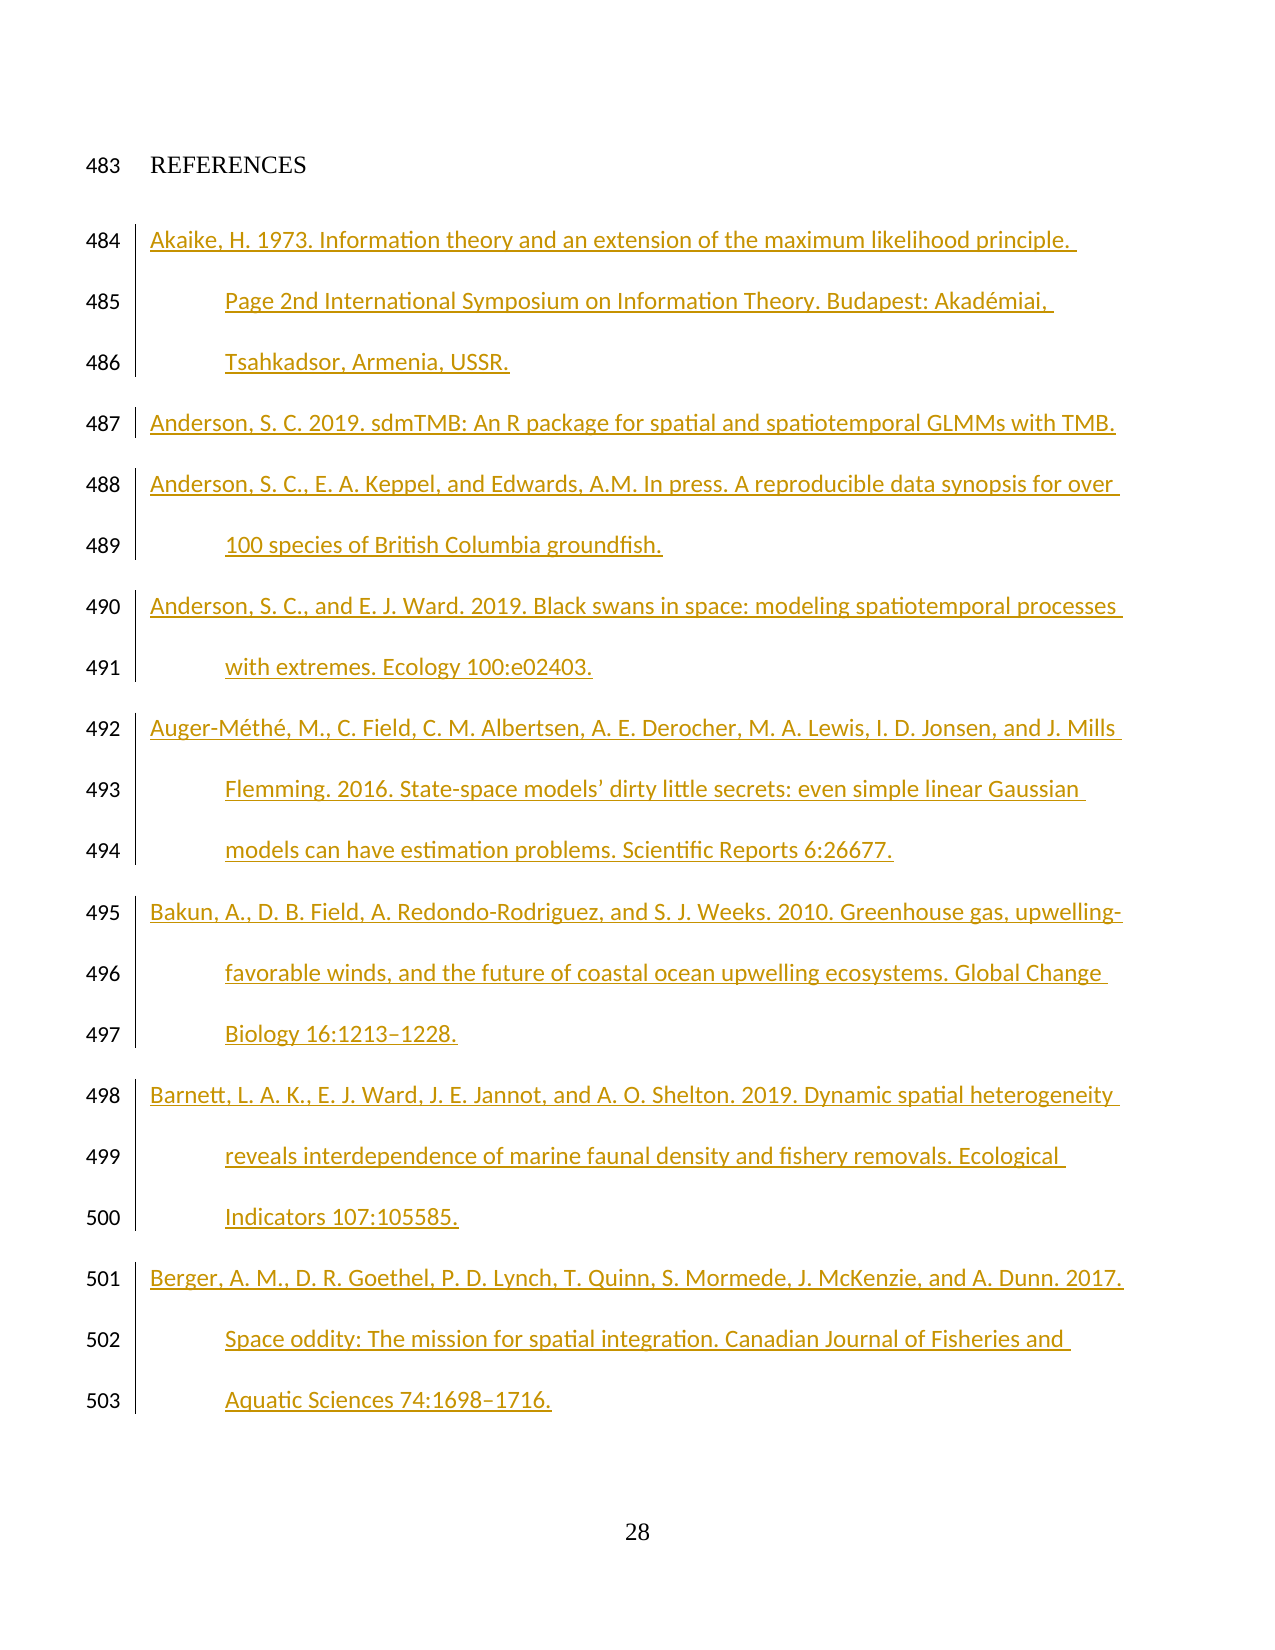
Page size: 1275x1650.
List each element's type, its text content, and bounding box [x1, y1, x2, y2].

text REFERENCES [150, 150, 1125, 179]
